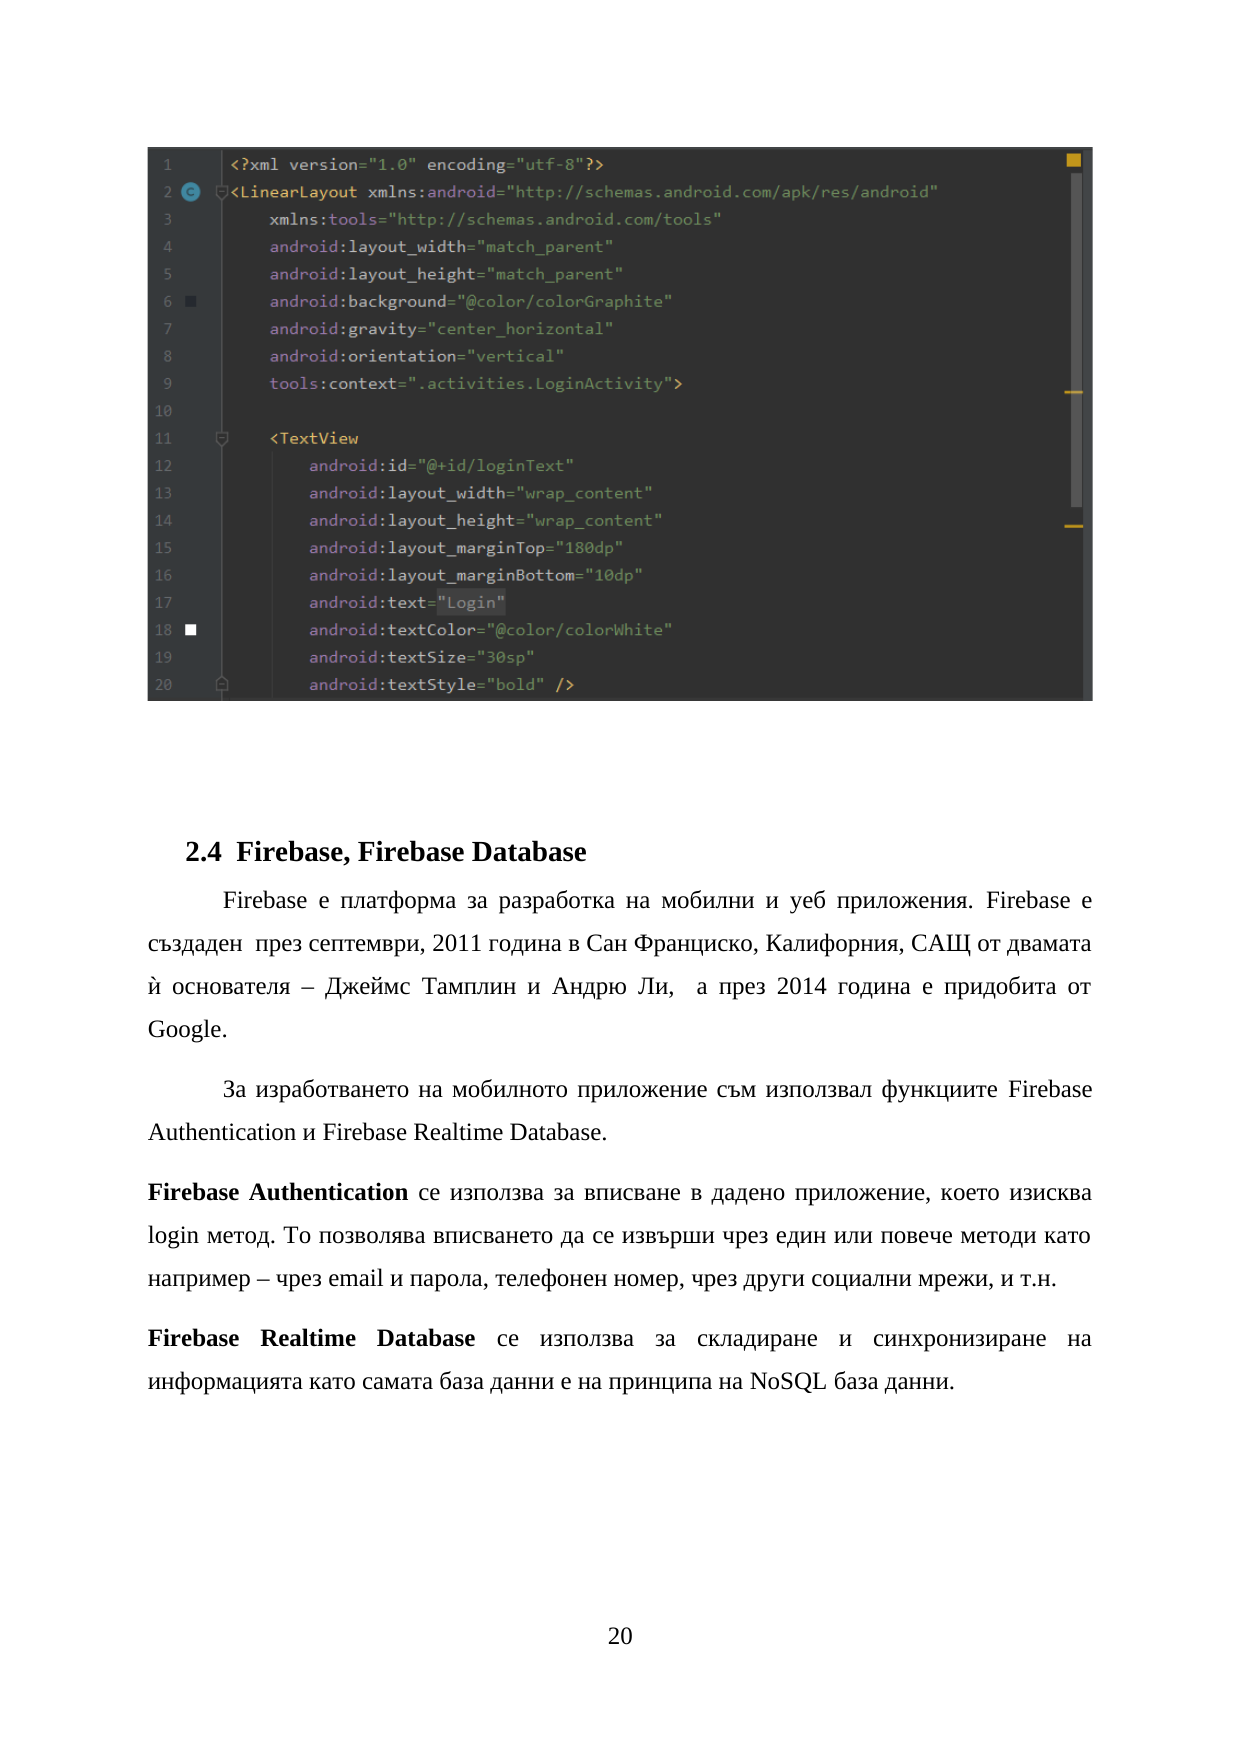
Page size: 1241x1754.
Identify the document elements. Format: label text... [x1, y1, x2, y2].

subtitle Firebase, Firebase Database [185, 834, 1092, 868]
text За изработването на мобилното приложение съм използвал функциите Firebase Authentication и Firebase Realtime Database. [148, 1074, 1092, 1146]
text Firebase е платформа за разработка на мобилни и уеб приложения. Firebase е създаден през септември, 2011 година в Сан Франциско, Калифорния, САЩ от двамата ѝ основателя – Джеймс Тамплин и Андрю Ли, а през 2014 година е придобита от Google. [148, 885, 1092, 1043]
text Firebase Authentication се използва за вписване в дадено приложение, което изисква login метод. То позволява вписването да се извърши чрез един или повече методи като например – чрез email и парола, телефонен номер, чрез други социални мрежи, и т.н. [148, 1177, 1092, 1292]
picture [147, 147, 1093, 701]
text Firebase Realtime Database се използва за складиране и синхронизиране на информацията като самата база данни е на принципа на NoSQL база данни. [148, 1323, 1092, 1395]
